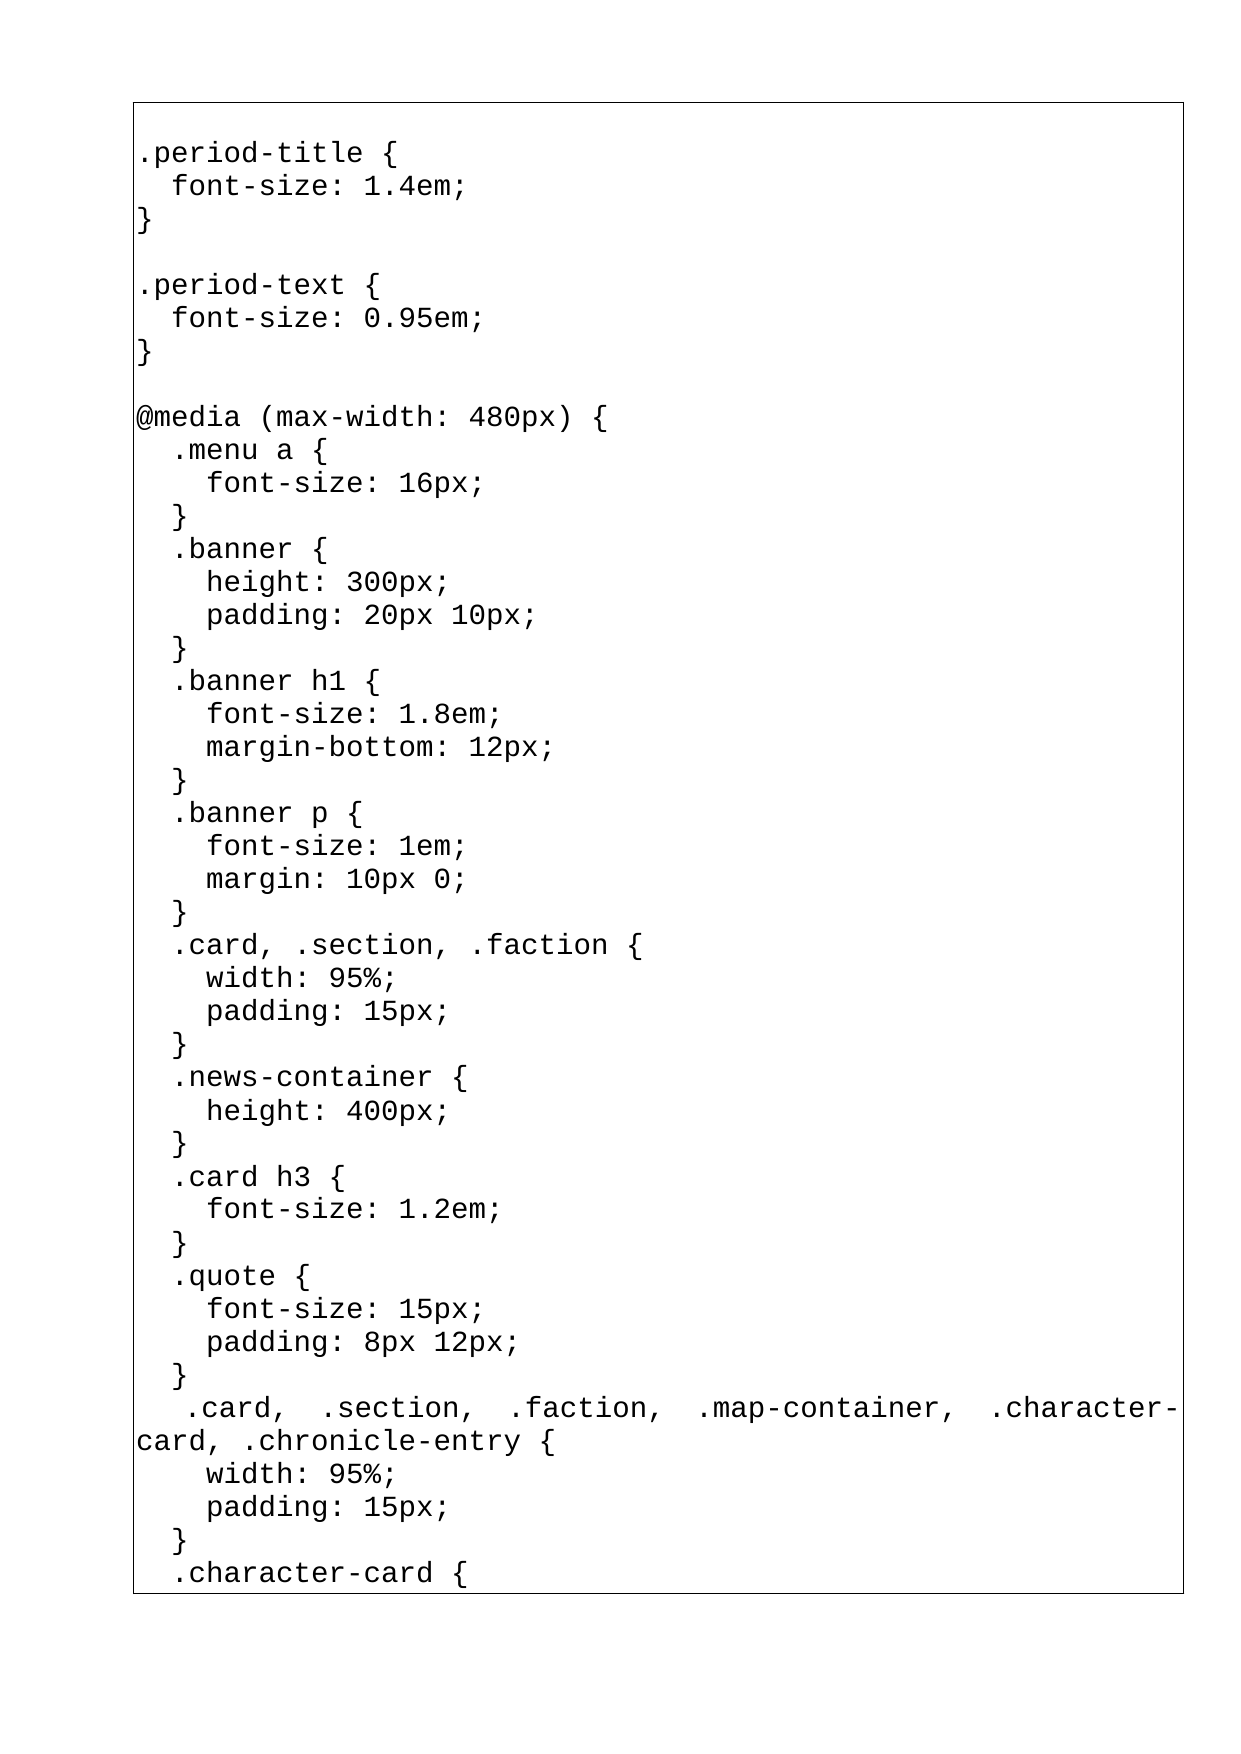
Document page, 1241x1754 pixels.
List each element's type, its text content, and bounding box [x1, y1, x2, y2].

text .banner h1 { [136, 666, 1181, 699]
text width: 95%; [136, 963, 1181, 997]
text padding: 15px; [136, 1492, 1181, 1525]
text font-size: 15px; [136, 1294, 1181, 1327]
text } [136, 204, 1181, 237]
text font-size: 1.2em; [136, 1195, 1181, 1228]
text height: 300px; [136, 567, 1181, 600]
text } [136, 633, 1181, 666]
text height: 400px; [136, 1096, 1181, 1129]
text .card, .section, .faction, .map-container, .character-card, .chronicle-entry { [136, 1393, 1181, 1459]
text } [136, 897, 1181, 931]
text } [136, 1029, 1181, 1063]
text .period-text { [136, 270, 1181, 303]
text } [136, 1129, 1181, 1162]
text } [136, 1360, 1181, 1393]
text padding: 15px; [136, 997, 1181, 1029]
text font-size: 0.95em; [136, 303, 1181, 336]
text } [136, 1525, 1181, 1555]
text .card h3 { [136, 1162, 1181, 1195]
text .menu a { [136, 435, 1181, 468]
text .character-card { [134, 1555, 1183, 1593]
text font-size: 1.8em; [136, 699, 1181, 732]
text .period-title { [136, 138, 1181, 171]
text font-size: 1.4em; [136, 171, 1181, 204]
text .card, .section, .faction { [136, 931, 1181, 963]
text .quote { [136, 1261, 1181, 1294]
text width: 95%; [136, 1459, 1181, 1492]
text padding: 8px 12px; [136, 1327, 1181, 1360]
text .banner p { [136, 798, 1181, 831]
text } [136, 1228, 1181, 1261]
text .banner { [136, 534, 1181, 567]
text padding: 20px 10px; [136, 600, 1181, 633]
text } [136, 501, 1181, 534]
text @media (max-width: 480px) { [136, 402, 1181, 435]
text font-size: 1em; [136, 831, 1181, 864]
text margin: 10px 0; [136, 864, 1181, 897]
text margin-bottom: 12px; [136, 732, 1181, 765]
text .news-container { [136, 1063, 1181, 1096]
text } [136, 336, 1181, 369]
text font-size: 16px; [136, 468, 1181, 501]
text } [136, 765, 1181, 798]
